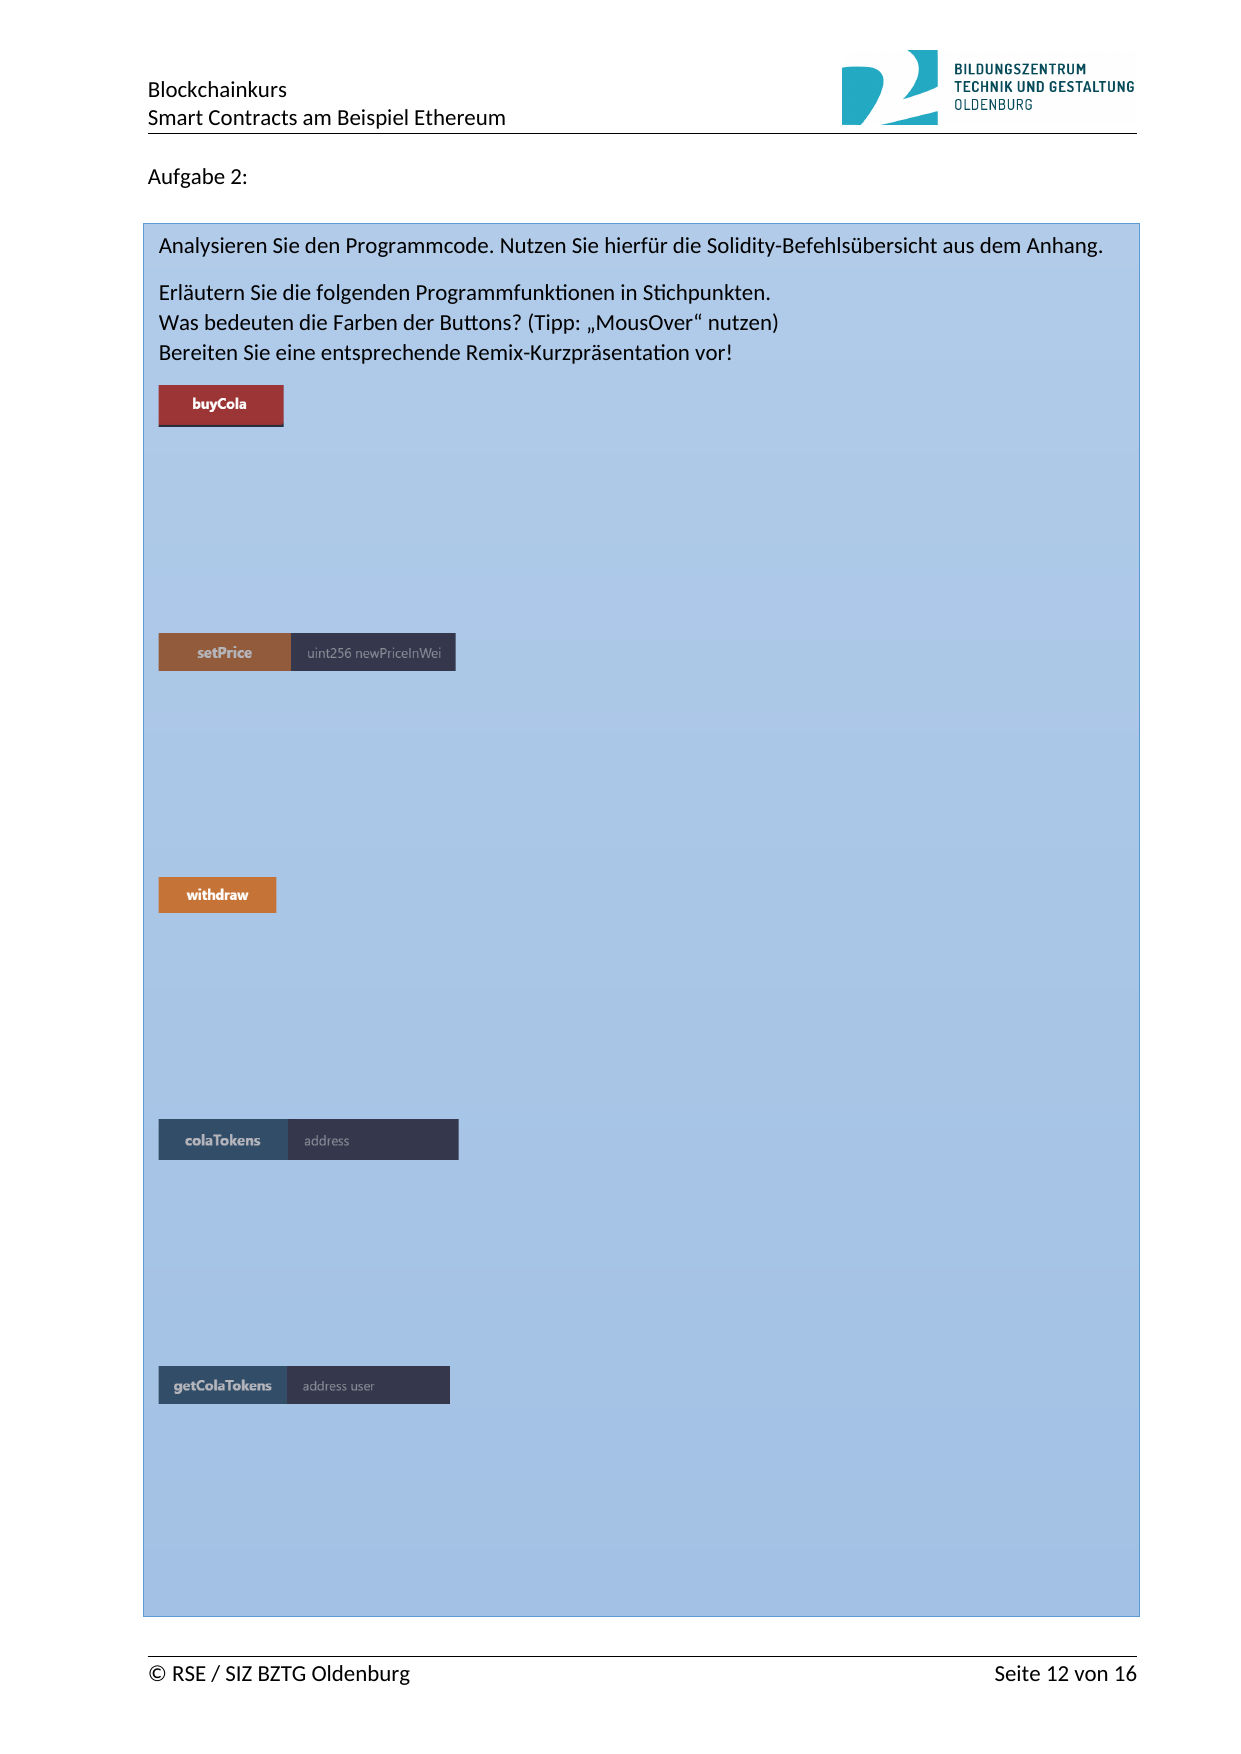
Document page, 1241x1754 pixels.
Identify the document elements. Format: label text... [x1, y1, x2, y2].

picture [158, 385, 284, 427]
picture [158, 877, 277, 913]
text Aufgabe 2: [148, 162, 1137, 191]
picture [158, 1119, 459, 1160]
picture [158, 633, 456, 671]
picture [158, 1366, 450, 1404]
picture [842, 50, 1138, 125]
